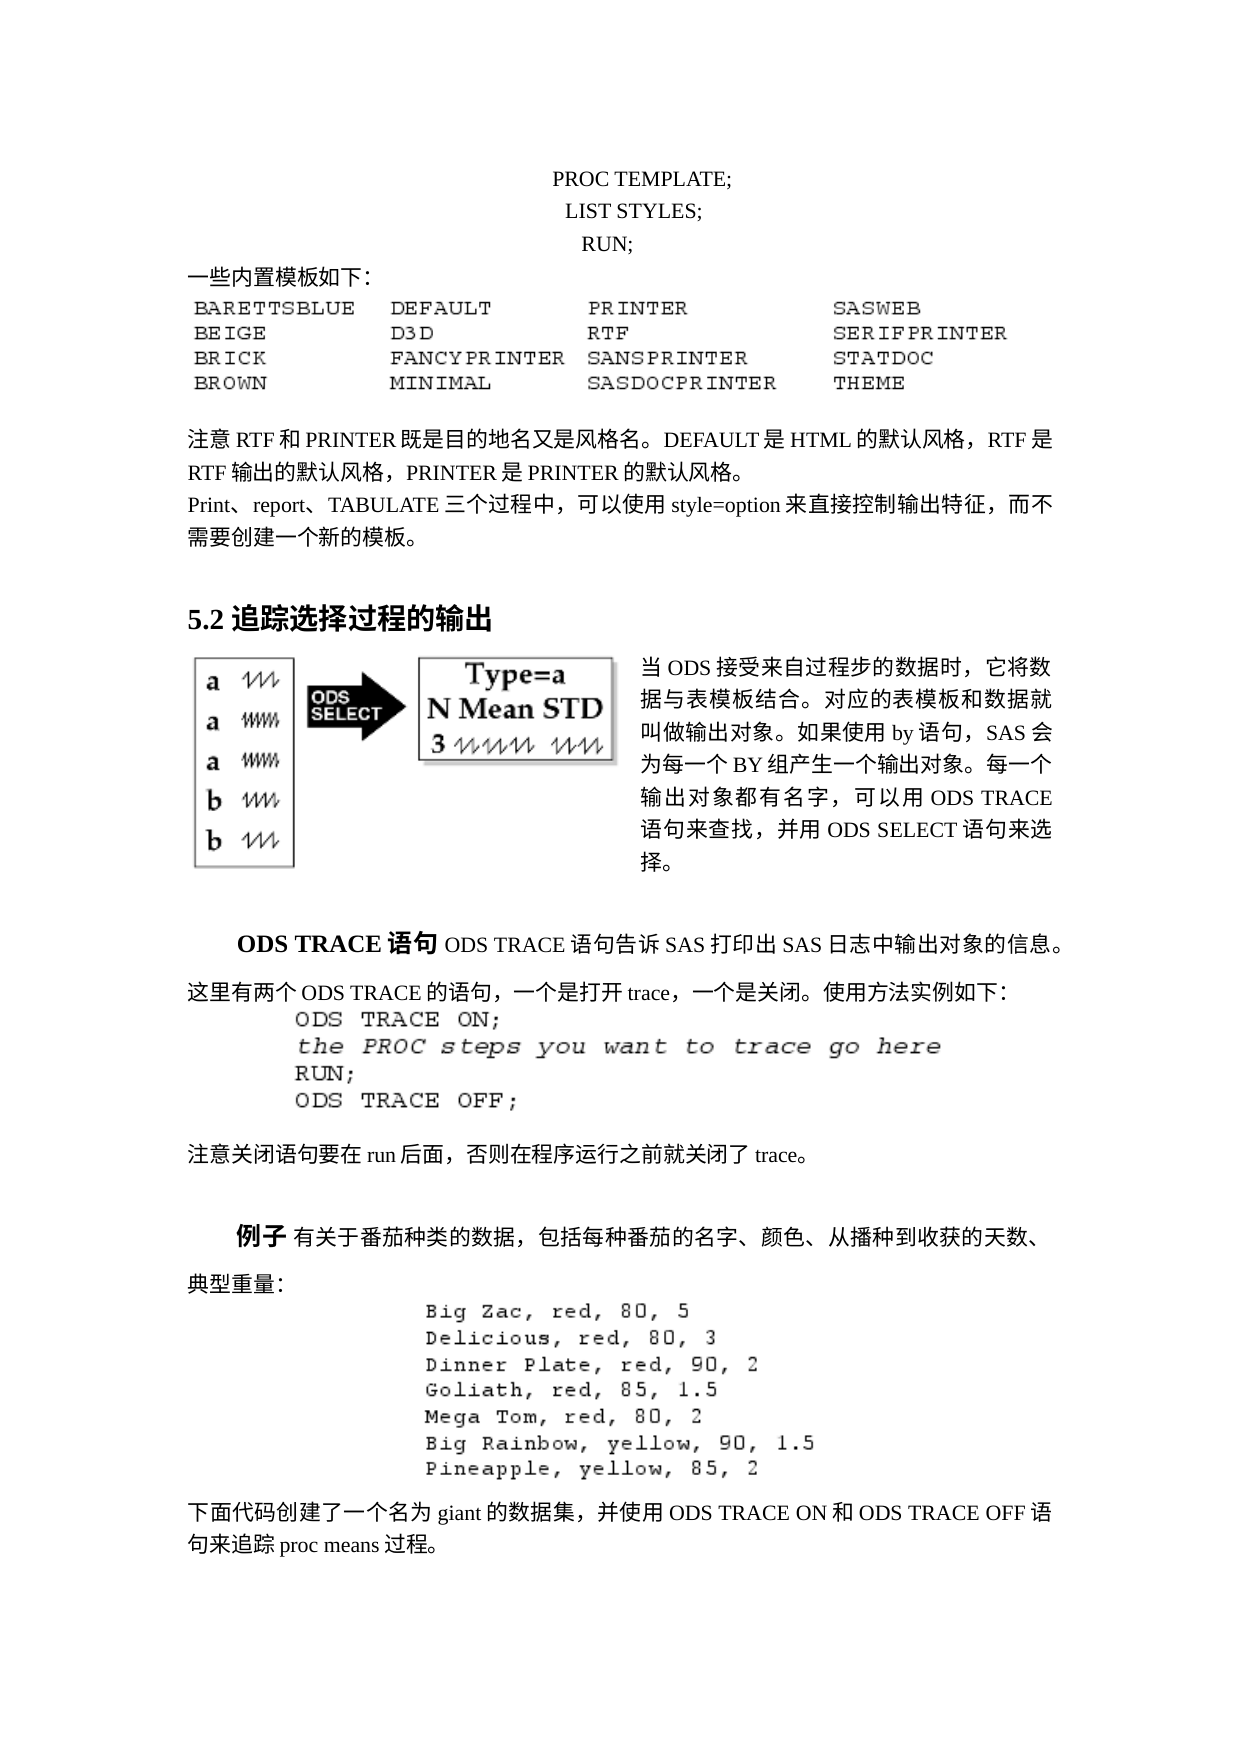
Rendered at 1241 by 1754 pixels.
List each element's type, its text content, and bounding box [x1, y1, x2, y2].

text 例子 有关于番茄种类的数据，包括每种番茄的名字、颜色、从播种到收获的天数、典型重量： [187, 1202, 1053, 1299]
text RUN; [187, 227, 1053, 259]
text 注意关闭语句要在run后面，否则在程序运行之前就关闭了trace。 [187, 1137, 1053, 1169]
text PROC TEMPLATE; [187, 162, 1053, 194]
picture [190, 653, 622, 872]
text 下面代码创建了一个名为giant的数据集，并使用ODS TRACE ON和ODS TRACE OFF语句来追踪proc means过程。 [187, 1494, 1053, 1559]
text 注意RTF和PRINTER既是目的地名又是风格名。DEFAULT是HTML的默认风格，RTF是RTF输出的默认风格，PRINTER是PRINTER的默认风格。 [187, 422, 1053, 487]
text 一些内置模板如下： [187, 259, 1053, 292]
subtitle 5.2 追踪选择过程的输出 [187, 584, 1053, 649]
picture [191, 292, 1050, 406]
text LIST STYLES; [187, 194, 1053, 227]
text Print、report、TABULATE三个过程中，可以使用style=option来直接控制输出特征，而不需要创建一个新的模板。 [187, 487, 1053, 552]
picture [419, 1299, 821, 1486]
picture [287, 1007, 953, 1114]
text ODS TRACE语句 ODS TRACE语句告诉SAS打印出SAS日志中输出对象的信息。这里有两个ODS TRACE的语句，一个是打开trace，一个是关闭。使用方法实例如下： [187, 909, 1053, 1007]
